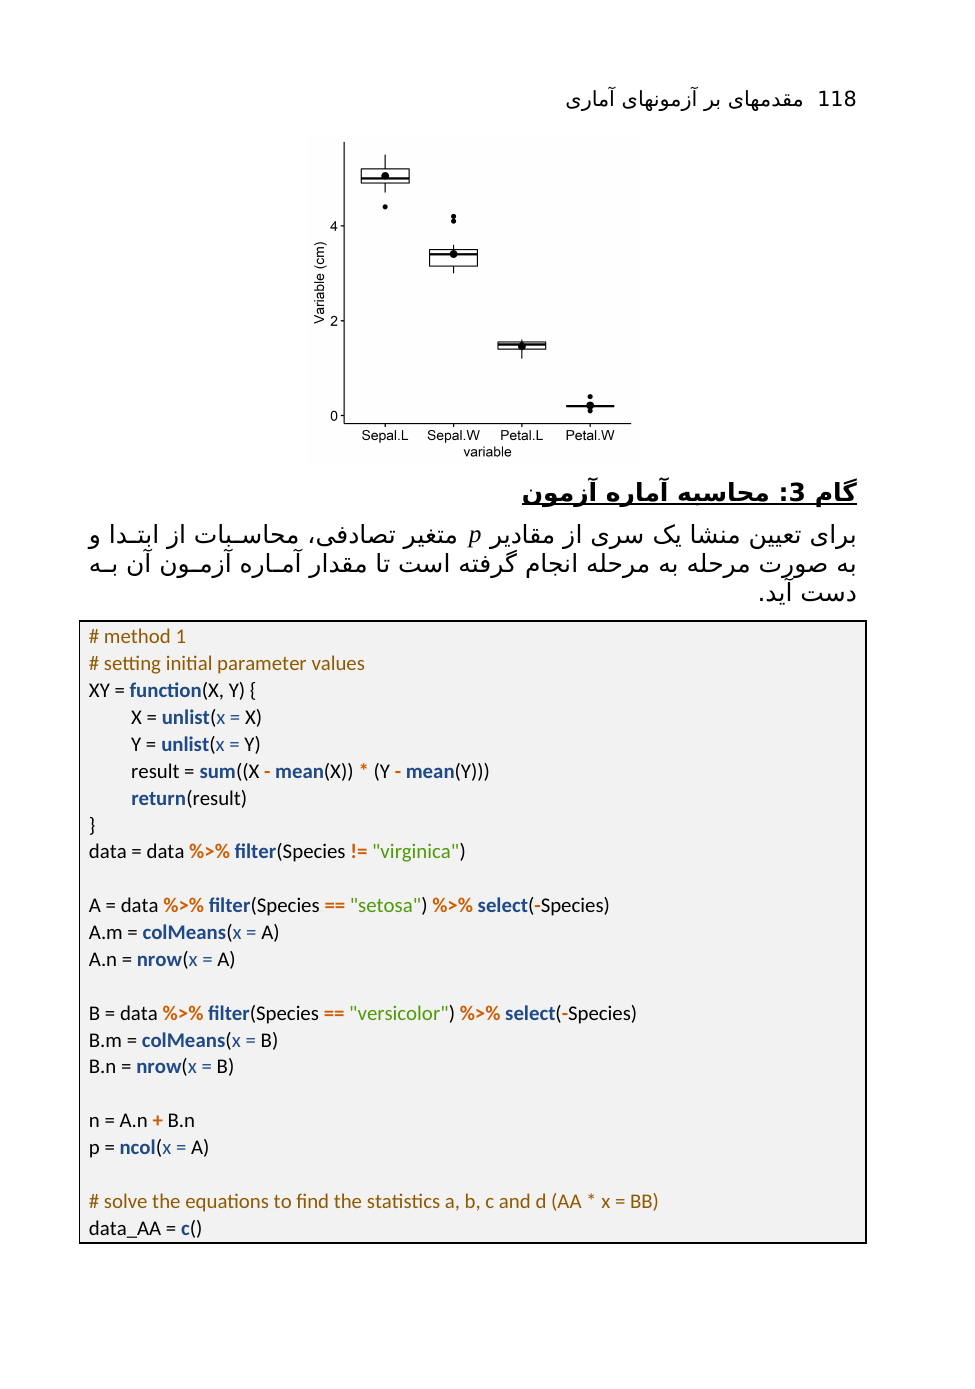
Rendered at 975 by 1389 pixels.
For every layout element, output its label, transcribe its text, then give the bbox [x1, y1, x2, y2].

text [80, 622, 865, 1242]
text گام 3: محاسبه آماره آزمون [89, 478, 857, 507]
text برای تعیین منشا یک سری از مقادیر متغیر تصادفی، محاسبات از ابتدا و به صورت مرحله به مرحله انجام گرفته است تا مقدار آماره آزمون آن به دست آید. [89, 520, 857, 607]
picture [307, 135, 638, 466]
